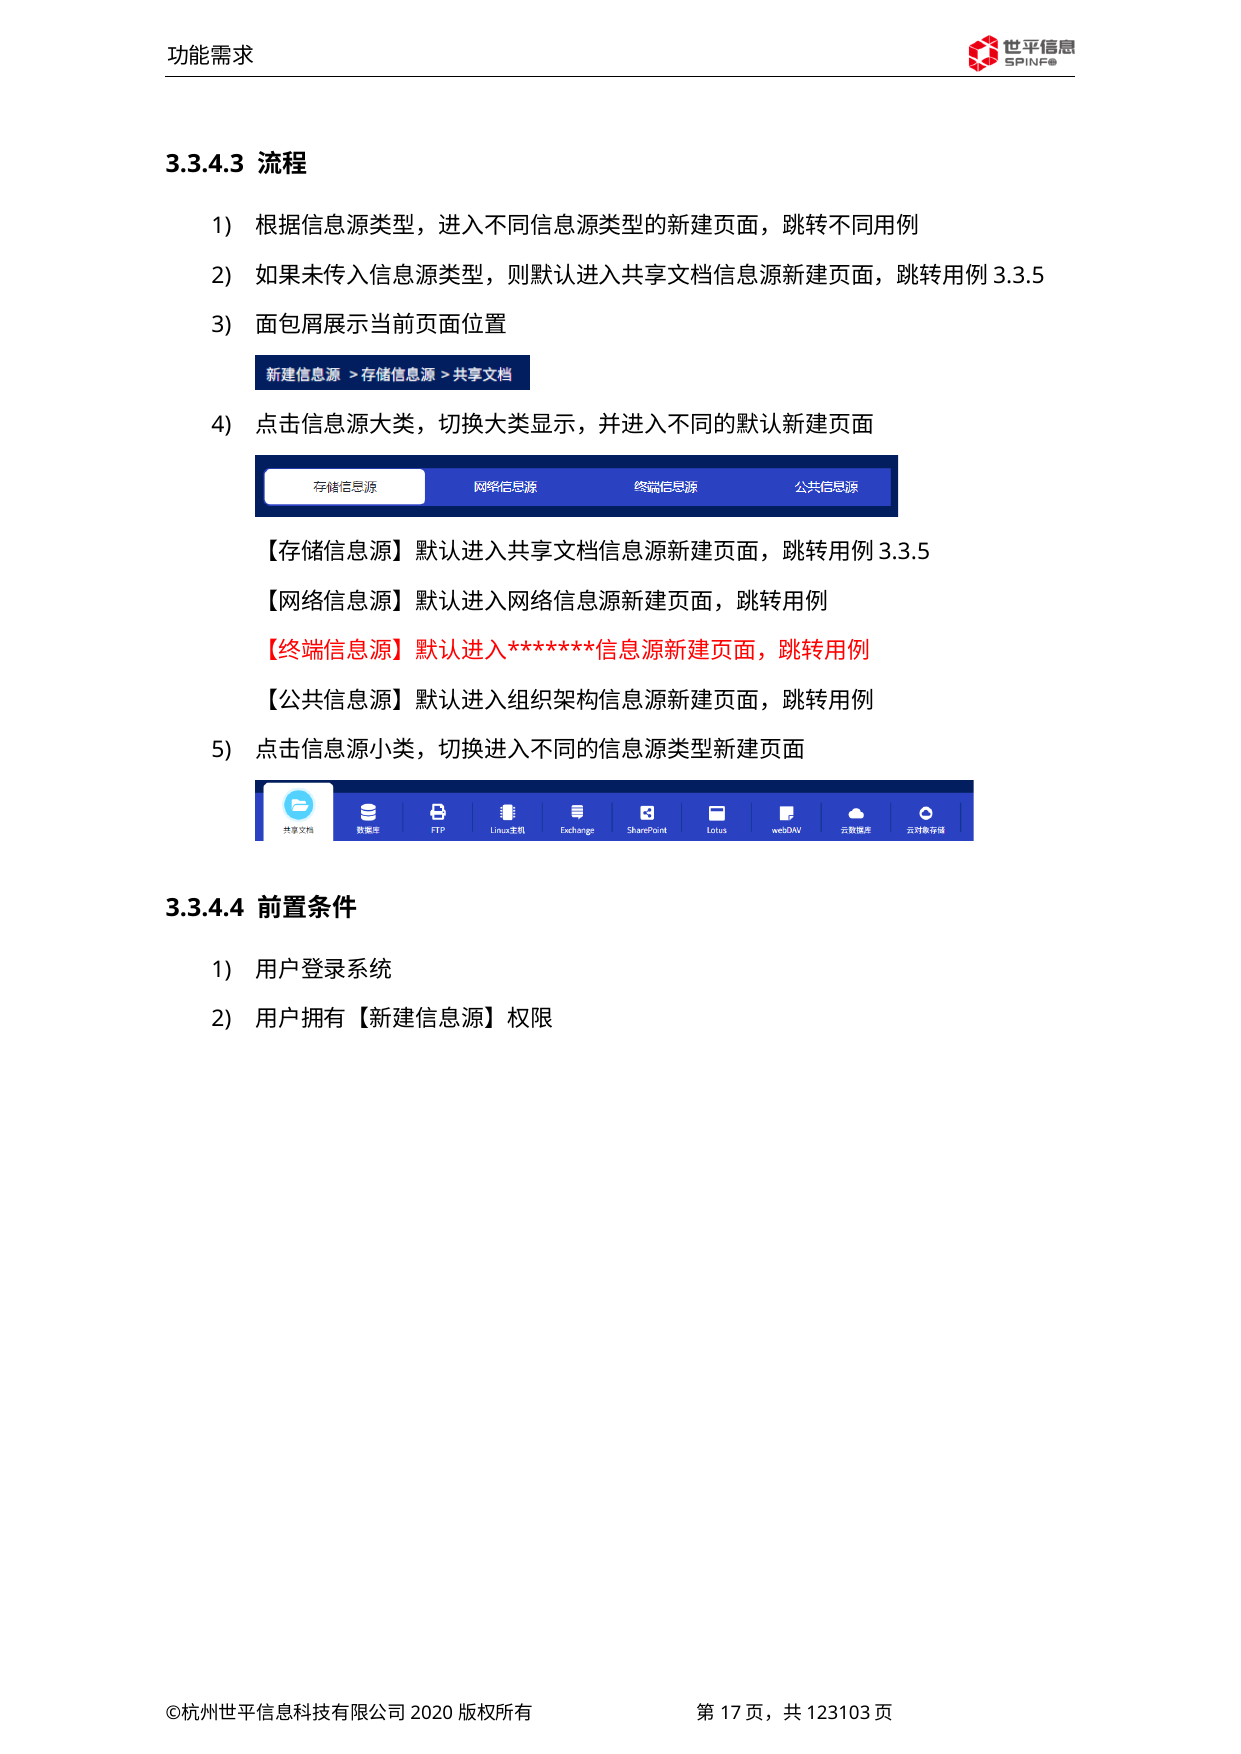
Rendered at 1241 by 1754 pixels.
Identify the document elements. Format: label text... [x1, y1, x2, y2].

list 用户登录系统 [211, 951, 1075, 984]
picture [968, 33, 1075, 74]
list 面包屑展示当前页面位置 [211, 306, 1075, 339]
list 【公共信息源】默认进入组织架构信息源新建页面，跳转用例 [255, 682, 1075, 715]
list 根据信息源类型，进入不同信息源类型的新建页面，跳转不同用例 [211, 207, 1075, 240]
list 【终端信息源】默认进入*******信息源新建页面，跳转用例 [255, 632, 1075, 665]
list 点击信息源小类，切换进入不同的信息源类型新建页面 [211, 731, 1075, 764]
picture [255, 780, 974, 841]
picture [255, 355, 530, 390]
list 点击信息源大类，切换大类显示，并进入不同的默认新建页面 [211, 406, 1075, 439]
subtitle 流程 [165, 129, 1075, 194]
list 【存储信息源】默认进入共享文档信息源新建页面，跳转用例3.3.5 [255, 533, 1075, 566]
picture [255, 455, 899, 517]
list 用户拥有【新建信息源】权限 [211, 1000, 1075, 1034]
subtitle 前置条件 [165, 873, 1075, 938]
list 如果未传入信息源类型，则默认进入共享文档信息源新建页面，跳转用例3.3.5 [211, 257, 1075, 290]
list 【网络信息源】默认进入网络信息源新建页面，跳转用例 [255, 583, 1075, 616]
